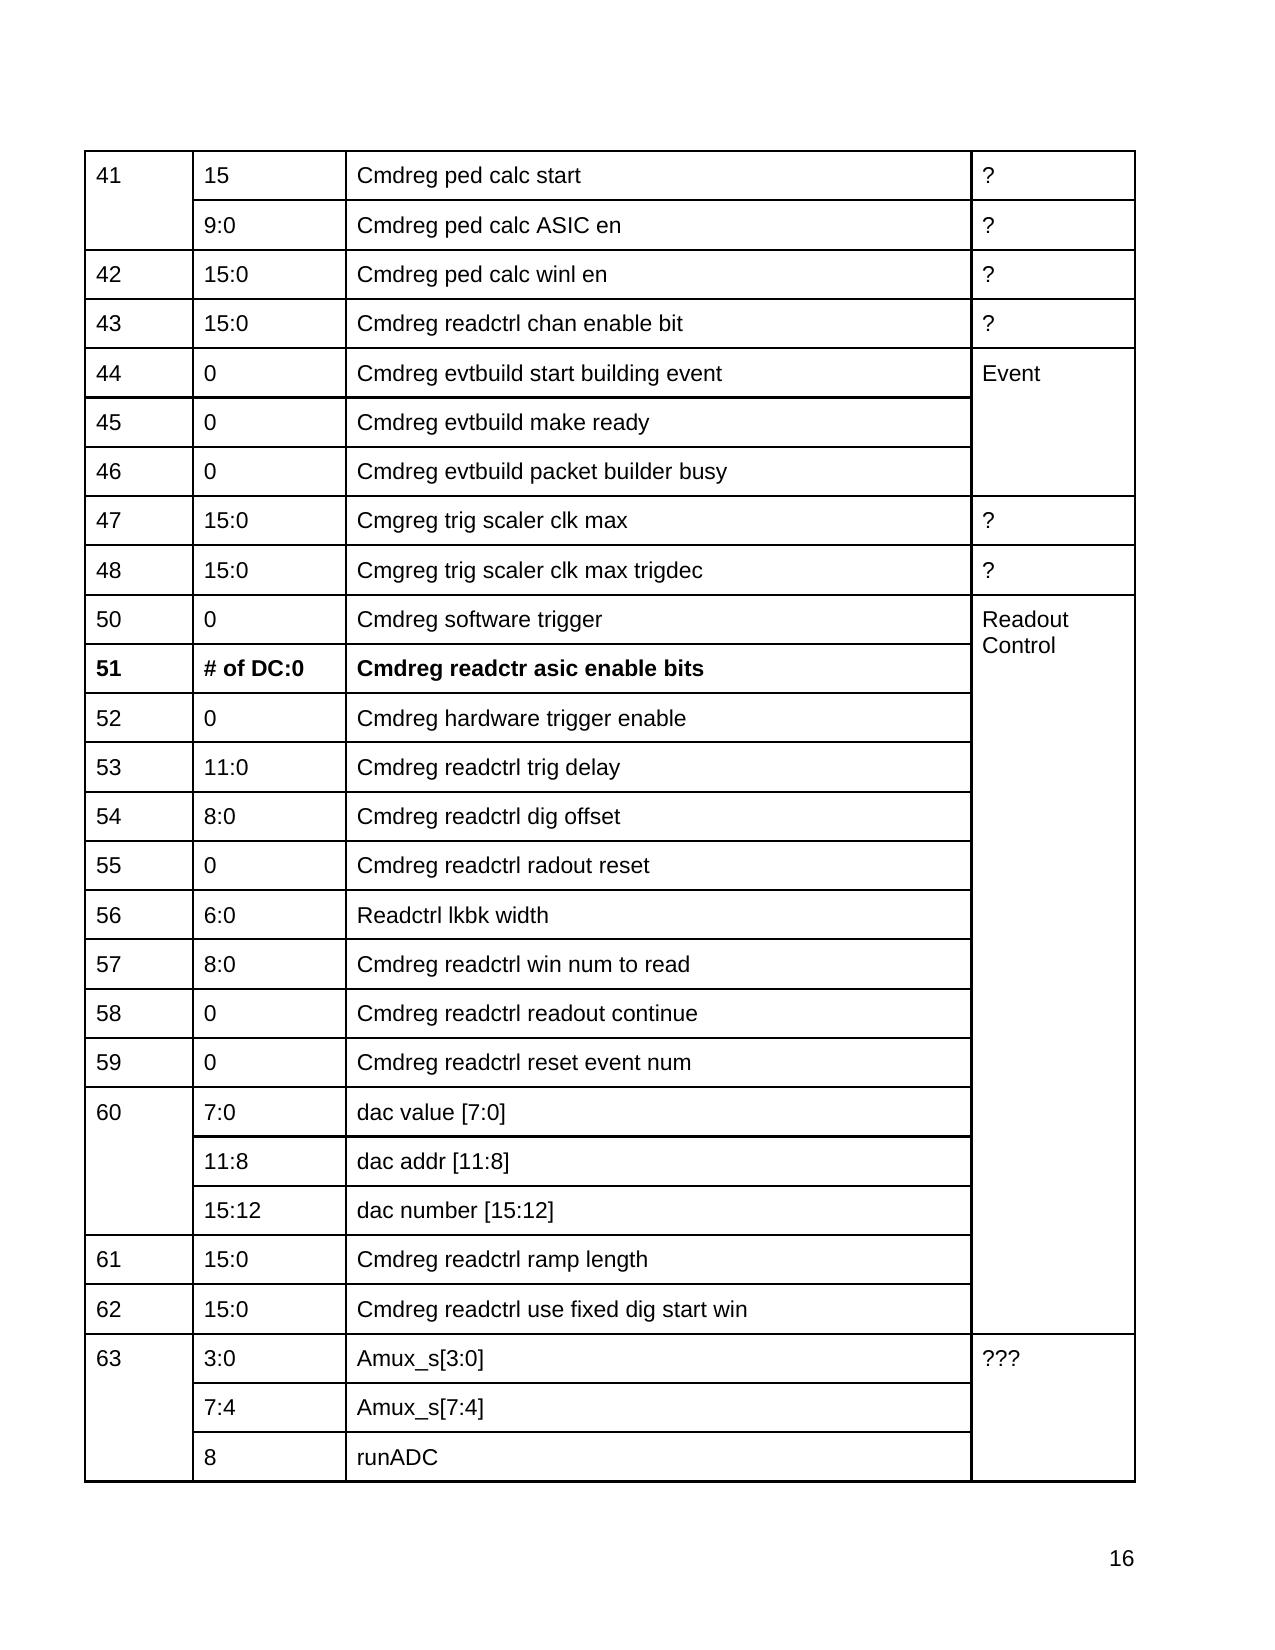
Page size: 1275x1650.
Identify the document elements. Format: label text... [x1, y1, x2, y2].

table_cell ? [973, 201, 1134, 248]
table_cell 15:0 [194, 497, 345, 544]
table_cell Cmdreg readctrl trig delay [347, 743, 970, 791]
table_cell dac value [7:0] [347, 1088, 970, 1135]
table_cell 0 [194, 596, 345, 643]
table_cell Amux_s[7:4] [347, 1384, 970, 1431]
table_cell 15 [194, 152, 345, 199]
table_cell 47 [86, 497, 192, 544]
table_cell 15:0 [194, 1236, 345, 1283]
table_cell 0 [194, 694, 345, 741]
table_cell Cmdreg ped calc ASIC en [347, 201, 970, 248]
table_cell 0 [194, 349, 345, 396]
table_cell 44 [86, 349, 192, 396]
table_cell ? [973, 497, 1134, 544]
table_cell Cmdreg readctr asic enable bits [347, 645, 970, 692]
table_cell 50 [86, 596, 192, 643]
table_cell runADC [347, 1433, 970, 1480]
table_cell 11:0 [194, 743, 345, 791]
table_cell 0 [194, 990, 345, 1037]
table_cell 0 [194, 1039, 345, 1086]
table_cell ??? [973, 1335, 1134, 1480]
table_cell ? [973, 546, 1134, 593]
table_cell # of DC:0 [194, 645, 345, 692]
table_cell Cmdreg readctrl reset event num [347, 1039, 970, 1086]
table_cell 63 [86, 1335, 192, 1480]
table_cell 0 [194, 399, 345, 446]
table_cell 54 [86, 793, 192, 840]
table_cell 8 [194, 1433, 345, 1480]
table_cell Cmdreg evtbuild packet builder busy [347, 448, 970, 495]
table_cell 43 [86, 300, 192, 347]
table_cell Cmdreg readctrl chan enable bit [347, 300, 970, 347]
table_cell Cmdreg readctrl win num to read [347, 940, 970, 988]
table_cell Cmdreg readctrl radout reset [347, 842, 970, 889]
table_cell Cmdreg readctrl ramp length [347, 1236, 970, 1283]
table_cell Event [973, 349, 1134, 495]
table_cell 3:0 [194, 1335, 345, 1382]
table_cell Cmdreg ped calc start [347, 152, 970, 199]
table_cell 59 [86, 1039, 192, 1086]
table_cell Cmdreg evtbuild make ready [347, 399, 970, 446]
table_cell Cmdreg readctrl dig offset [347, 793, 970, 840]
table_cell 15:0 [194, 546, 345, 593]
table_cell 15:0 [194, 300, 345, 347]
table_cell dac number [15:12] [347, 1187, 970, 1234]
table_cell 0 [194, 448, 345, 495]
table_cell 45 [86, 399, 192, 446]
table_cell 51 [86, 645, 192, 692]
table_cell Cmdreg evtbuild start building event [347, 349, 970, 396]
table_cell 8:0 [194, 940, 345, 988]
table_cell 52 [86, 694, 192, 741]
table_cell 7:0 [194, 1088, 345, 1135]
table_cell 46 [86, 448, 192, 495]
table_cell Cmdreg readctrl use fixed dig start win [347, 1285, 970, 1332]
table_cell Readout Control [973, 596, 1134, 1332]
table_cell Amux_s[3:0] [347, 1335, 970, 1382]
table_cell 8:0 [194, 793, 345, 840]
table_cell dac addr [11:8] [347, 1138, 970, 1185]
table_cell Cmdreg hardware trigger enable [347, 694, 970, 741]
table_cell 61 [86, 1236, 192, 1283]
table_cell 56 [86, 891, 192, 938]
table_cell 42 [86, 251, 192, 298]
table_cell 62 [86, 1285, 192, 1332]
table_cell 48 [86, 546, 192, 593]
table_cell 41 [86, 152, 192, 248]
table_cell 15:12 [194, 1187, 345, 1234]
table_cell ? [973, 251, 1134, 298]
table_cell 6:0 [194, 891, 345, 938]
table_cell Cmgreg trig scaler clk max [347, 497, 970, 544]
table_cell 55 [86, 842, 192, 889]
table_cell 60 [86, 1088, 192, 1234]
table_cell Readctrl lkbk width [347, 891, 970, 938]
table_cell 57 [86, 940, 192, 988]
table_cell Cmgreg trig scaler clk max trigdec [347, 546, 970, 593]
table_cell 15:0 [194, 251, 345, 298]
table_cell 53 [86, 743, 192, 791]
table_cell ? [973, 300, 1134, 347]
table_cell Cmdreg ped calc winl en [347, 251, 970, 298]
table_cell Cmdreg software trigger [347, 596, 970, 643]
table_cell 0 [194, 842, 345, 889]
table_cell 7:4 [194, 1384, 345, 1431]
table_cell 58 [86, 990, 192, 1037]
table_cell 11:8 [194, 1138, 345, 1185]
table_cell 9:0 [194, 201, 345, 248]
table_cell ? [973, 152, 1134, 199]
table_cell Cmdreg readctrl readout continue [347, 990, 970, 1037]
table_cell 15:0 [194, 1285, 345, 1332]
